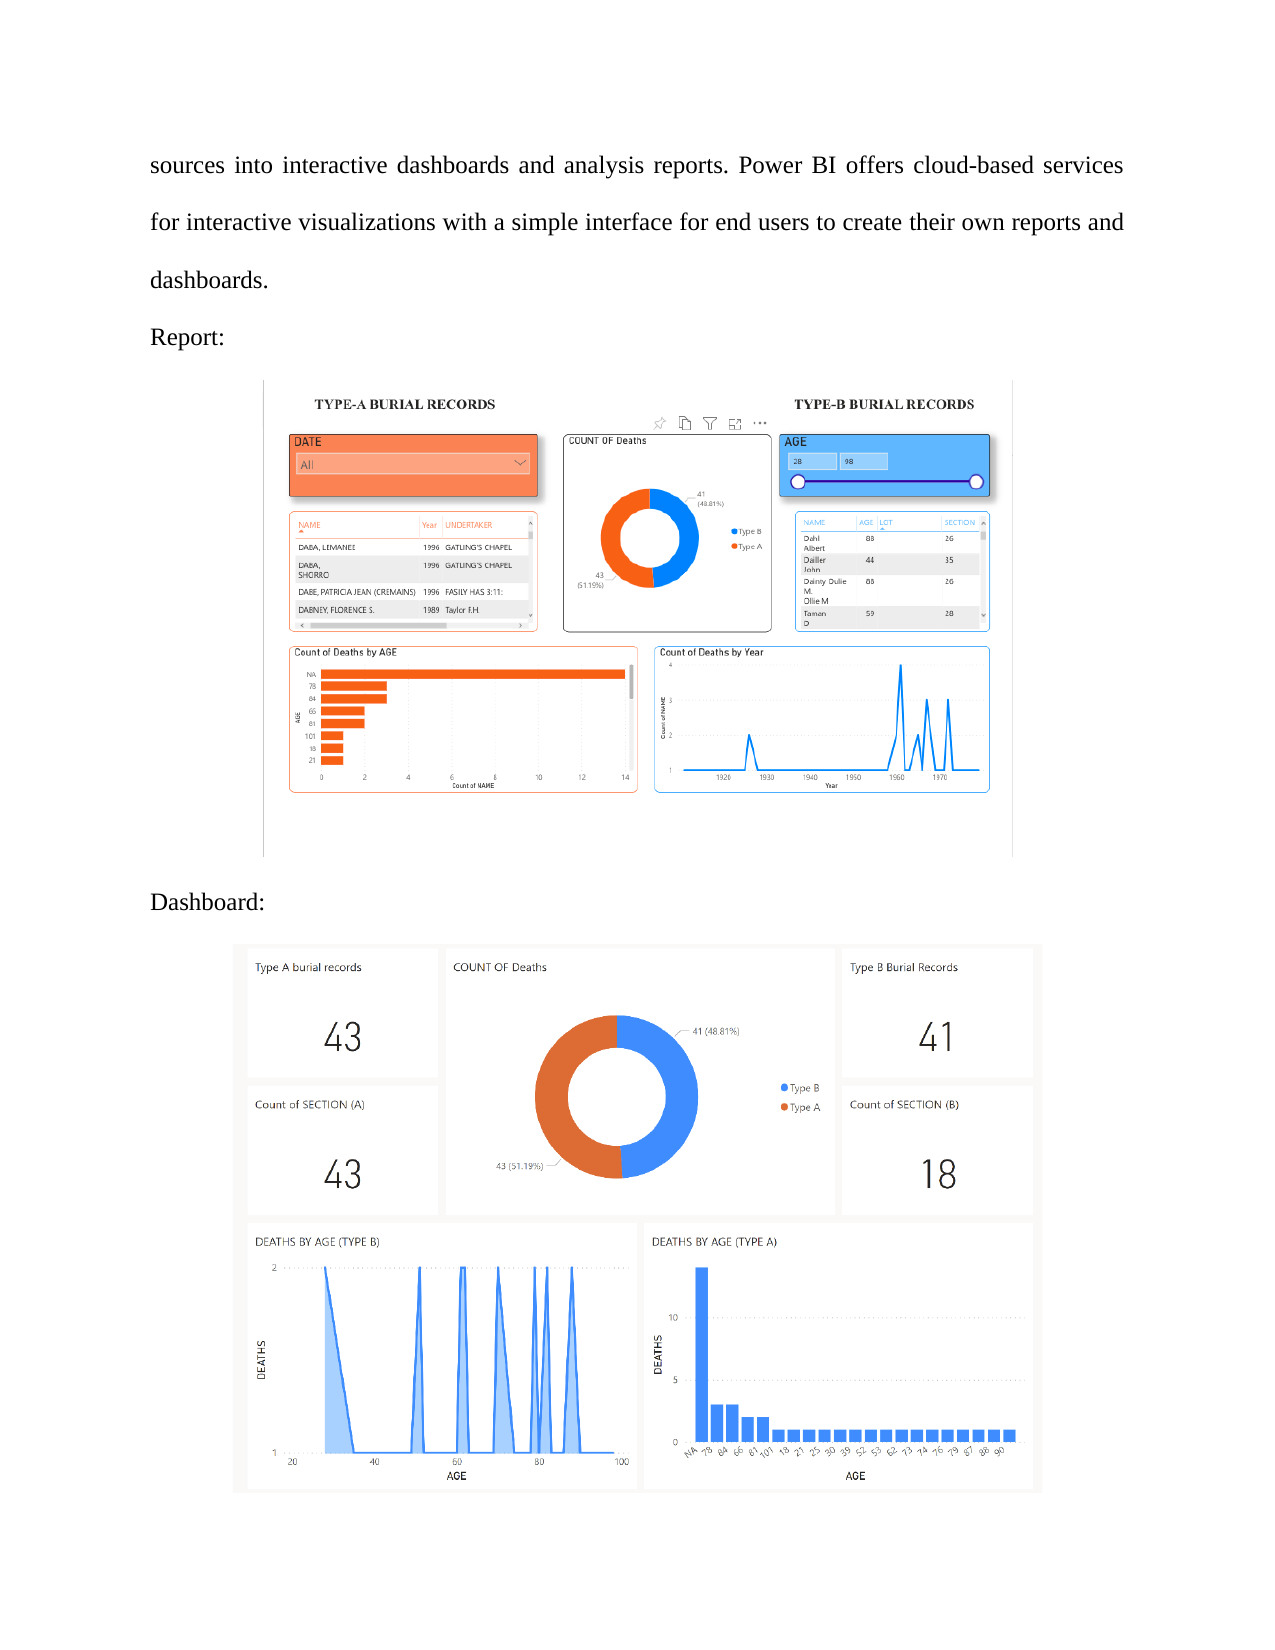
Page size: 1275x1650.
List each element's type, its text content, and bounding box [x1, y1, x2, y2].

picture [232, 944, 1043, 1493]
text Dashboard: [150, 887, 1125, 916]
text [150, 150, 1125, 294]
text Report: [150, 322, 1125, 351]
picture [262, 380, 1013, 857]
